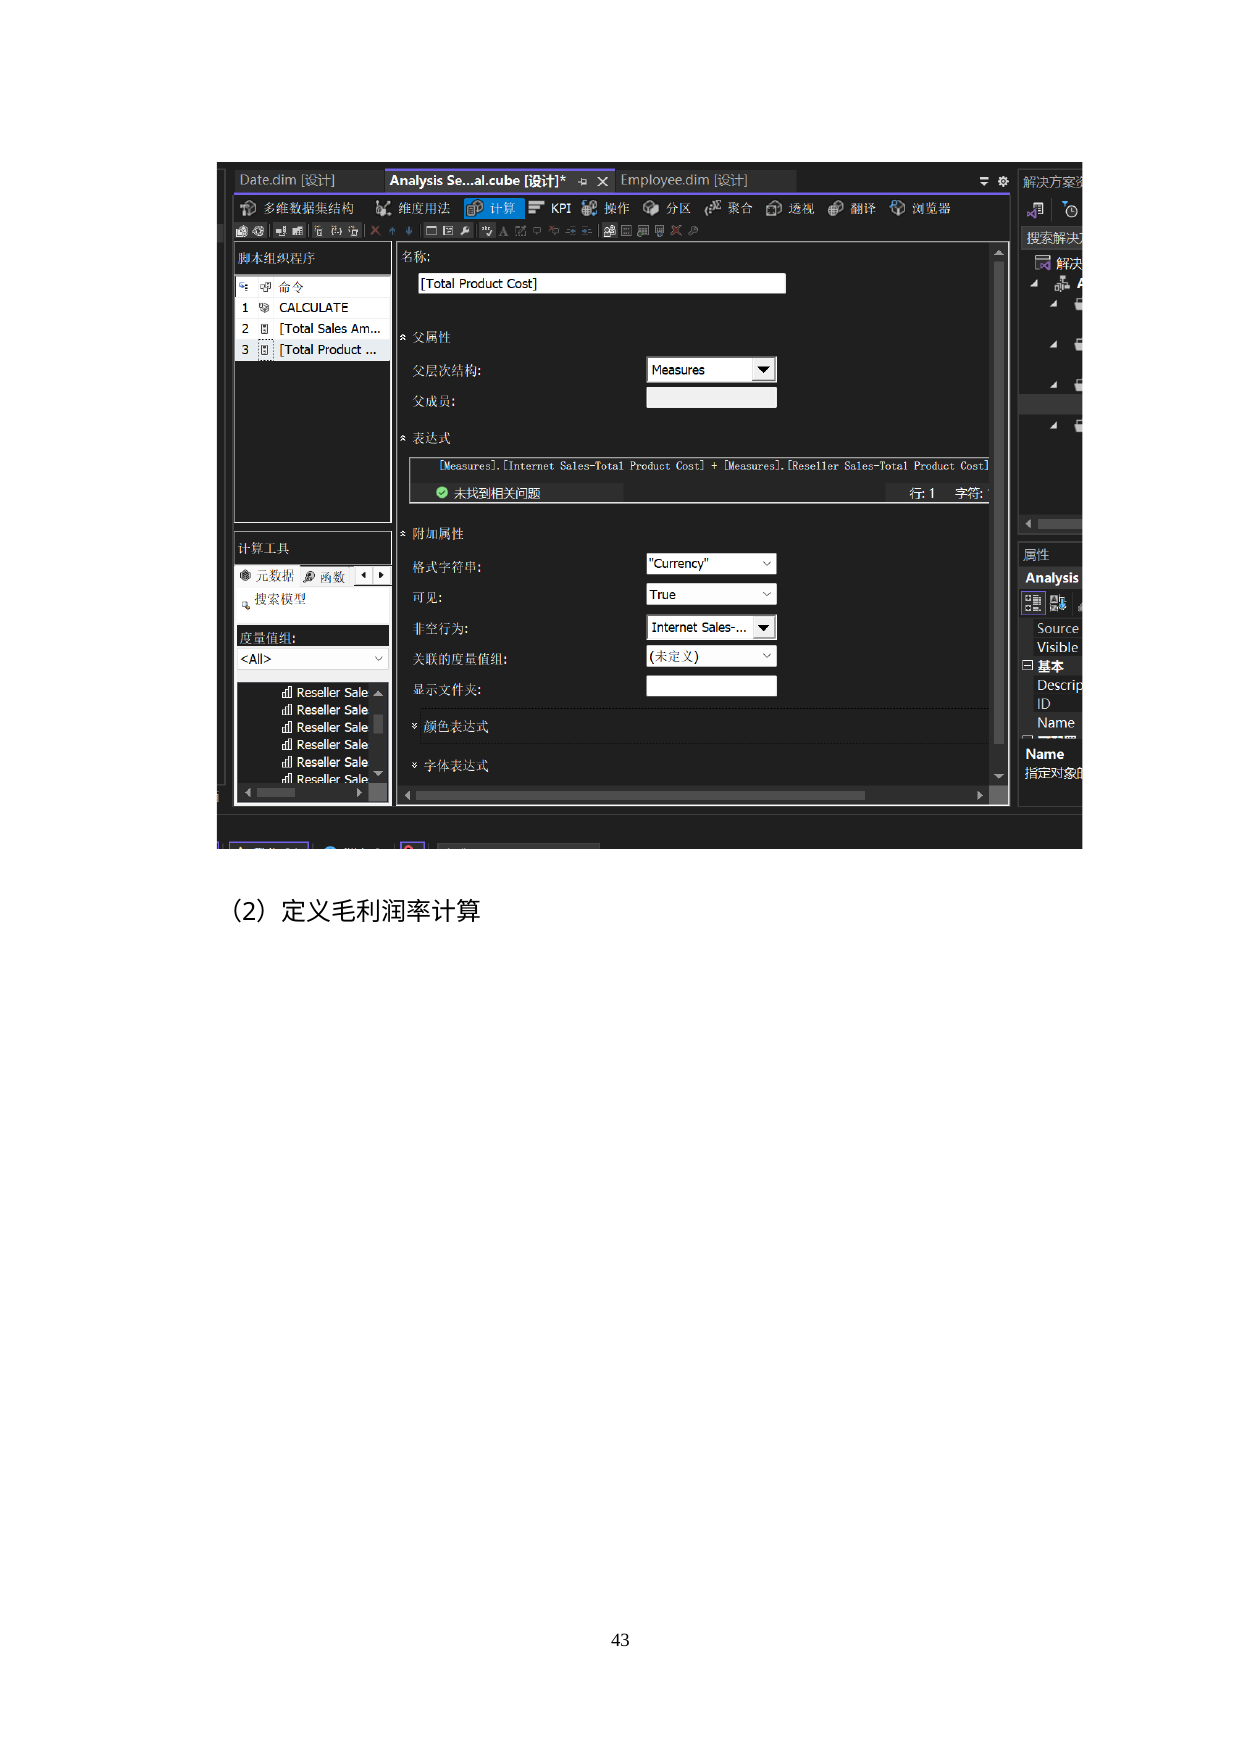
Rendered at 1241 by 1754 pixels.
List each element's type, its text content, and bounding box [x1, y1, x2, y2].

picture [216, 162, 1083, 849]
text （2）定义毛利润率计算 [217, 877, 1053, 942]
